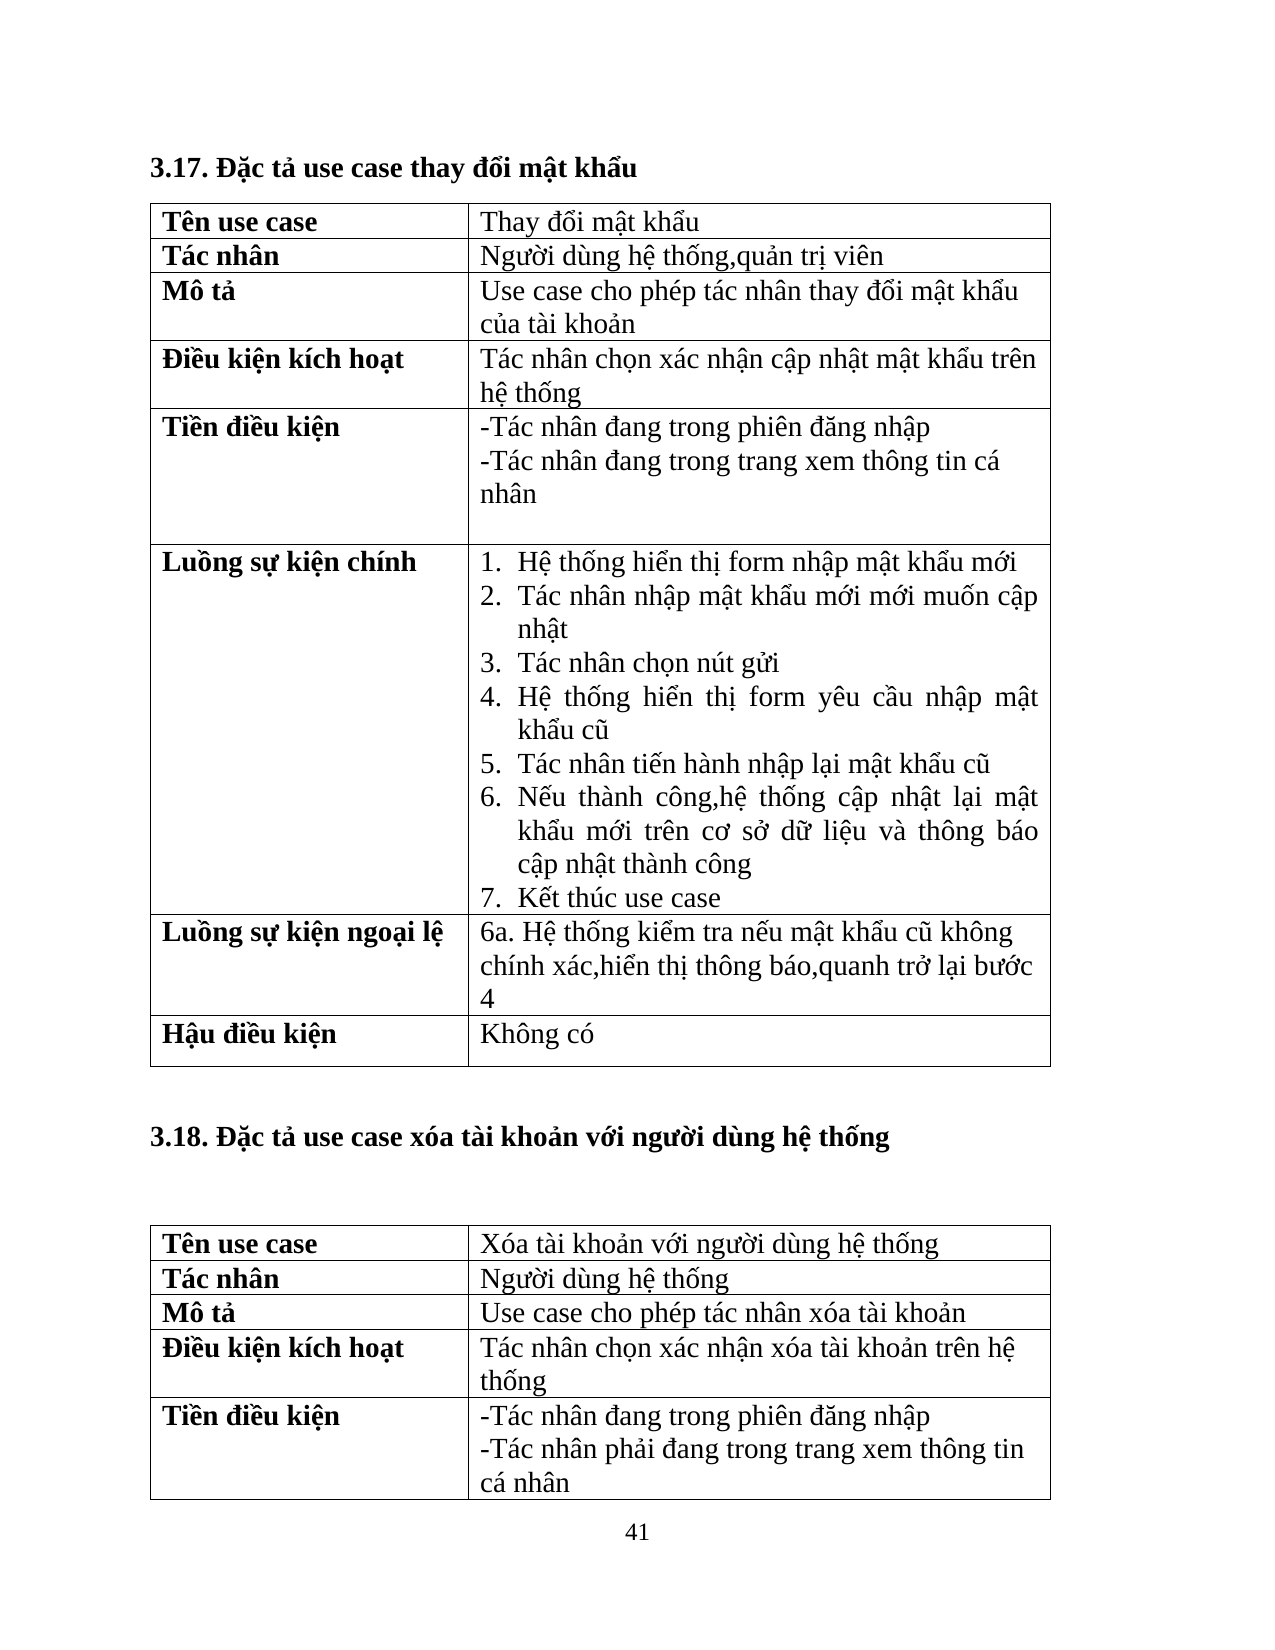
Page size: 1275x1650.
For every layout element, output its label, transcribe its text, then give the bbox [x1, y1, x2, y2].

table_cell 6a. Hệ thống kiểm tra nếu mật khẩu cũ không chính xác,hiển thị thông báo,quanh trở lại bước 4 [469, 915, 1050, 1015]
table_header Tên use case [151, 204, 468, 237]
table_cell Mô tả [151, 1295, 468, 1329]
table_header Thay đổi mật khẩu [469, 204, 1050, 237]
table_cell Người dùng hệ thống,quản trị viên [469, 239, 1050, 272]
table_cell Điều kiện kích hoạt [151, 1330, 468, 1397]
table_cell Use case cho phép tác nhân thay đổi mật khẩu của tài khoản [469, 273, 1050, 340]
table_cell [469, 1398, 1050, 1499]
table_cell Luồng sự kiện ngoại lệ [151, 915, 468, 1015]
table_cell Tác nhân [151, 239, 468, 272]
table_cell Tiền điều kiện [151, 1398, 468, 1499]
table_cell Use case cho phép tác nhân xóa tài khoản [469, 1295, 1050, 1329]
table_cell Luồng sự kiện chính [151, 545, 468, 913]
text 3.18. Đặc tả use case xóa tài khoản với người dùng hệ thống [150, 1119, 1125, 1153]
table_cell Tác nhân chọn xác nhận cập nhật mật khẩu trên hệ thống [469, 341, 1050, 408]
table_cell Người dùng hệ thống [469, 1261, 1050, 1294]
table_cell Tiền điều kiện [151, 409, 468, 543]
table_header Xóa tài khoản với người dùng hệ thống [469, 1226, 1050, 1260]
table_cell -Tác nhân đang trong phiên đăng nhập -Tác nhân đang trong trang xem thông tin cá nhân [469, 409, 1050, 543]
table_cell Hệ thống hiển thị form nhập mật khẩu mới Tác nhân nhập mật khẩu mới mới muốn cập nhật Tác nhân chọn nút gửi Hệ thống hiển thị form yêu cầu nhập mật khẩu cũ Tác nhân tiến hành nhập lại mật khẩu cũ Nếu thành công,hệ thống cập nhật lại mật khẩu mới trên cơ sở dữ liệu và thông báo cập nhật thành công Kết thúc use case [469, 545, 1050, 913]
table_cell Không có [469, 1016, 1050, 1066]
table_cell Tác nhân chọn xác nhận xóa tài khoản trên hệ thống [469, 1330, 1050, 1397]
table_cell Điều kiện kích hoạt [151, 341, 468, 408]
table_header Tên use case [151, 1226, 468, 1260]
table_cell Hậu điều kiện [151, 1016, 468, 1066]
table_cell Tác nhân [151, 1261, 468, 1294]
table_cell Mô tả [151, 273, 468, 340]
text 3.17. Đặc tả use case thay đổi mật khẩu [150, 150, 1125, 183]
